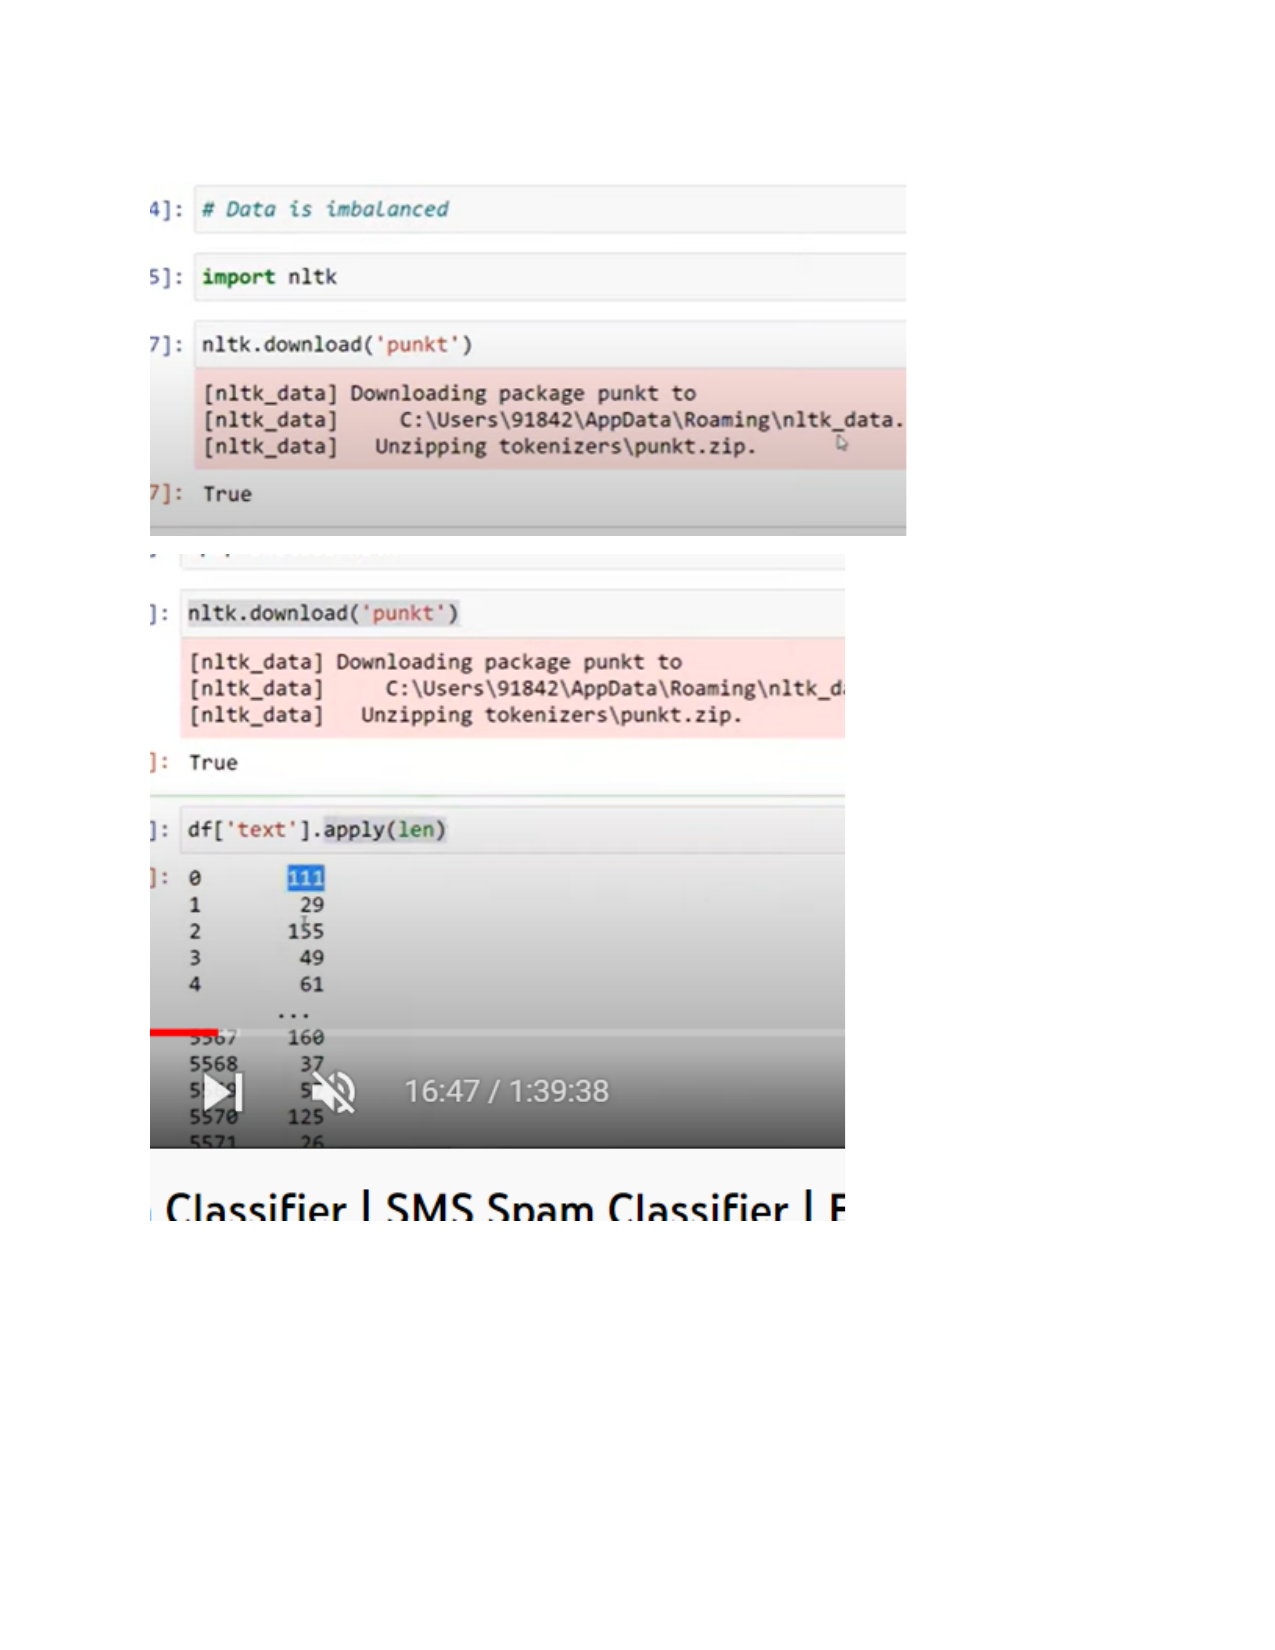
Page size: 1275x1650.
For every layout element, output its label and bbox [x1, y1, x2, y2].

picture [150, 150, 907, 536]
picture [150, 554, 846, 1221]
